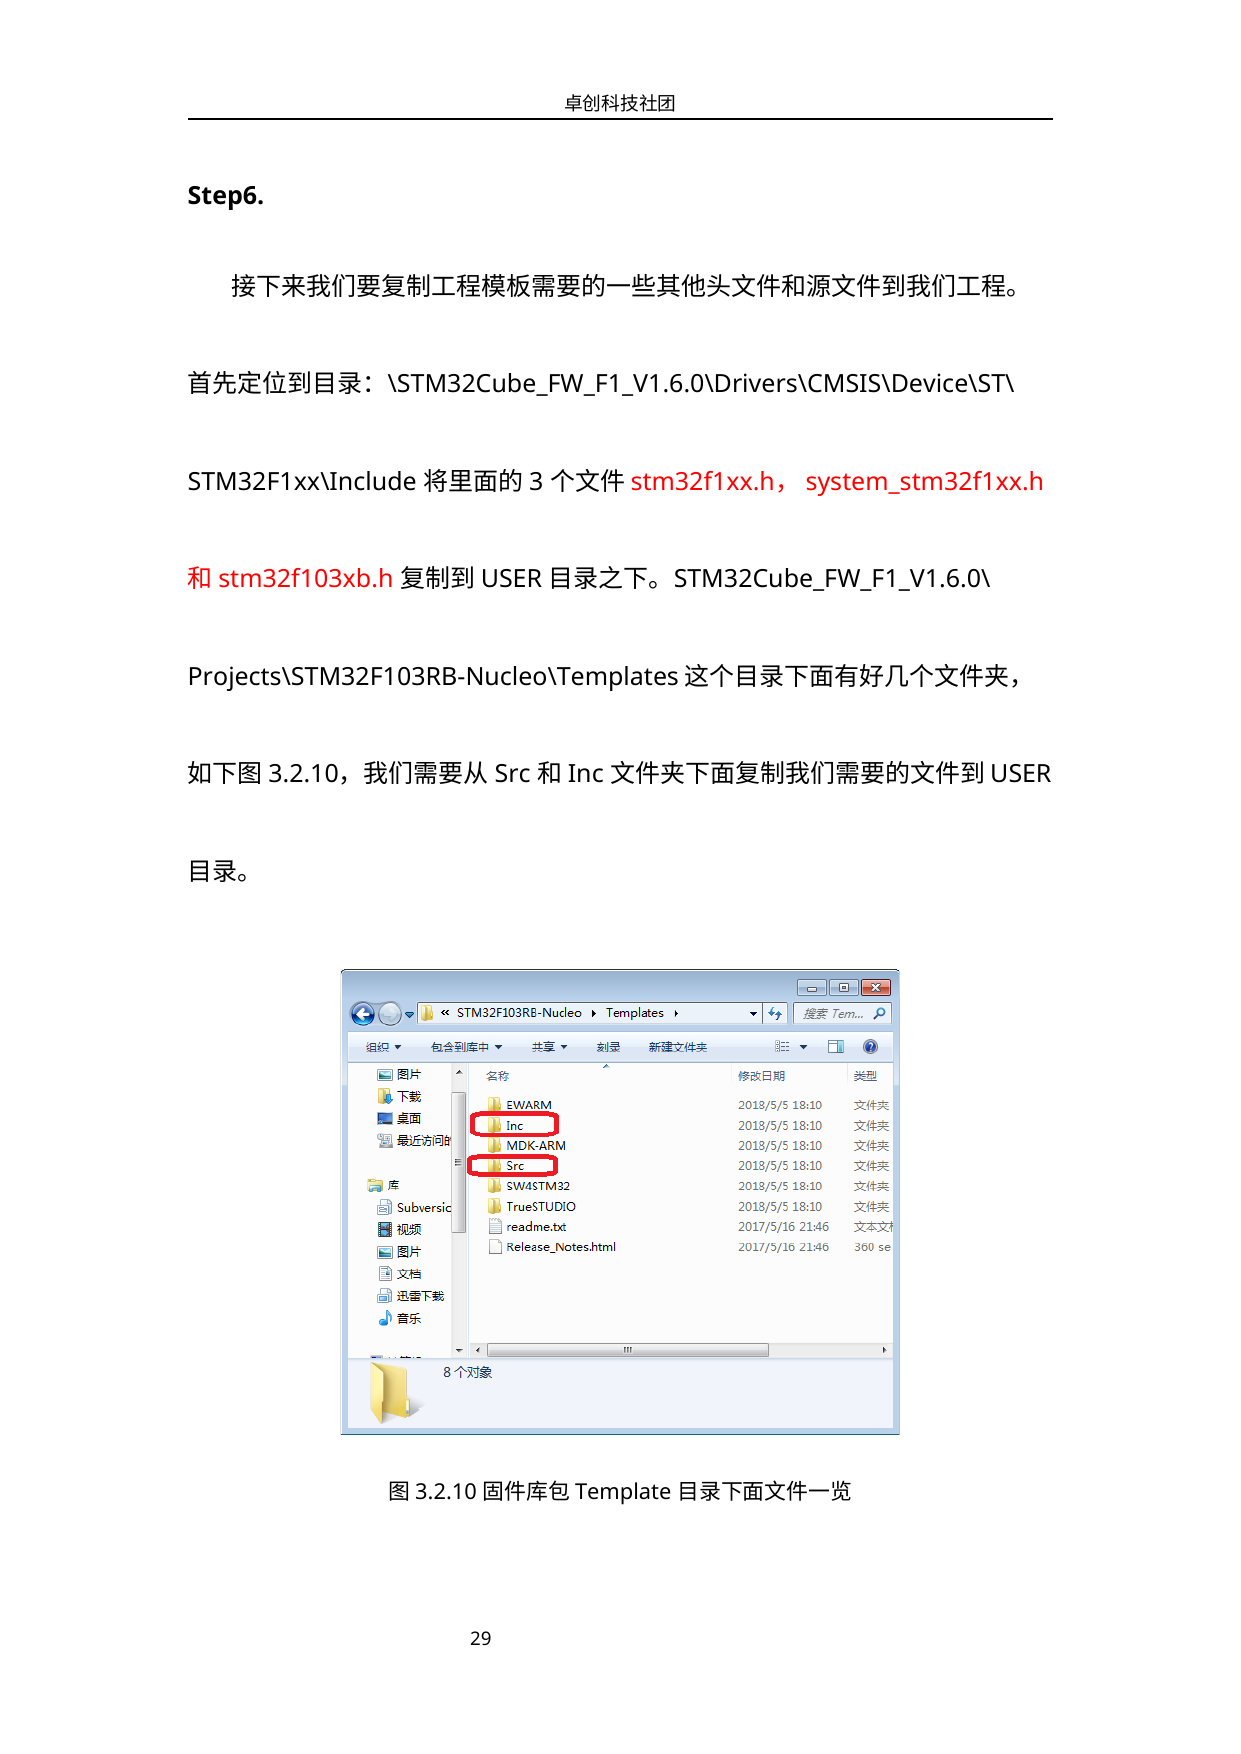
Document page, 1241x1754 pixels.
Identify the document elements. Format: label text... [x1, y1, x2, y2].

picture [340, 969, 900, 1435]
subtitle Step6. [187, 162, 1053, 227]
text 接下来我们要复制工程模板需要的一些其他头文件和源文件到我们工程。首先定位到目录：\STM32Cube_FW_F1_V1.6.0\Drivers\CMSIS\Device\ST\STM32F1xx\Include 将里面的 3 个文件 stm32f1xx.h， system_stm32f1xx.h 和 stm32f103xb.h 复制到 USER 目录之下。STM32Cube_FW_F1_V1.6.0\Projects\STM32F103RB-Nucleo\Templates这个目录下面有好几个文件夹，如下图 3.2.10，我们需要从 Src 和 Inc 文件夹下面复制我们需要的文件到USER 目录。 [187, 252, 1053, 902]
text 图 3.2.10 固件库包 Template 目录下面文件一览 [187, 1474, 1053, 1507]
